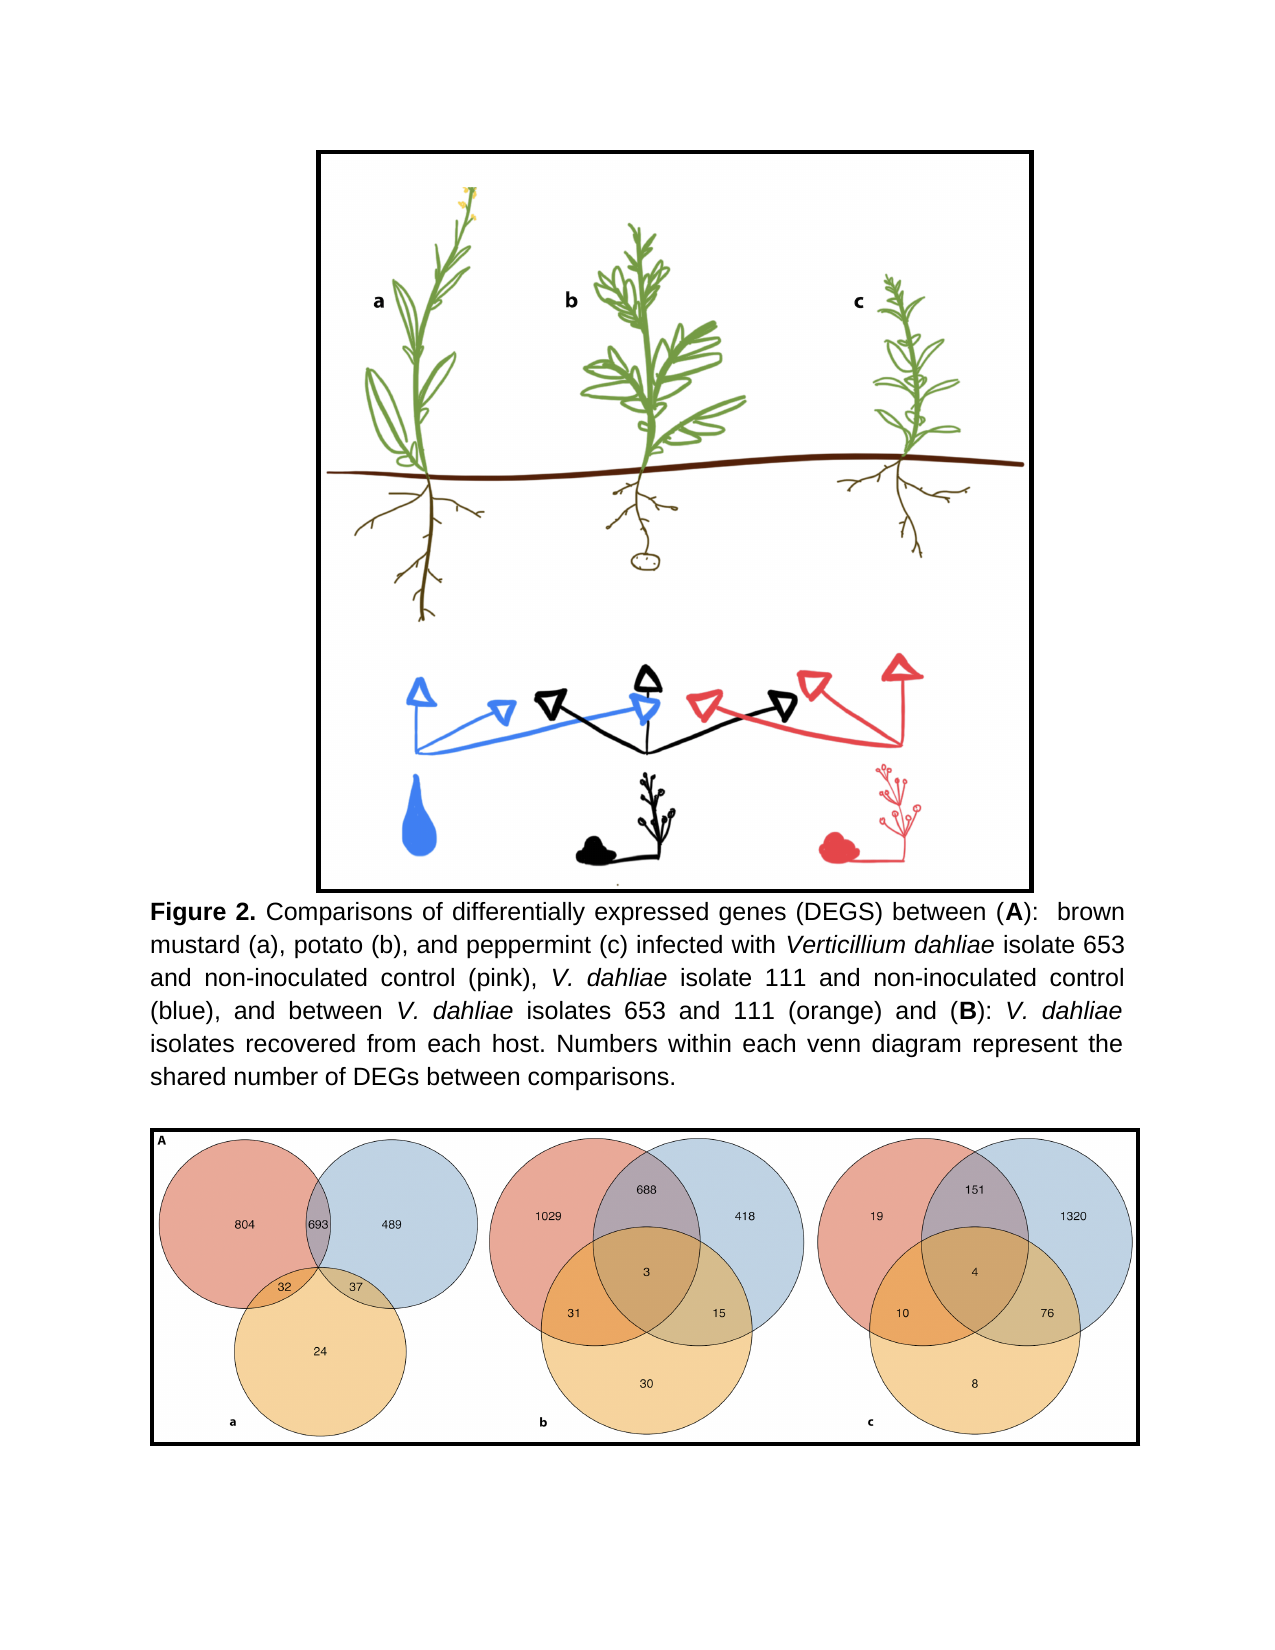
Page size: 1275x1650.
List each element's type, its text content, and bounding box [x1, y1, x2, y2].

text Figure 2. Comparisons of differentially expressed genes (DEGS) between (A): brown mustard (a), potato (b), and peppermint (c) infected with Verticillium dahliae isolate 653 and non-inoculated control (pink), V. dahliae isolate 111 and non-inoculated control (blue), and between V. dahliae isolates 653 and 111 (orange) and (B): V. dahliae isolates recovered from each host. Numbers within each venn diagram represent the shared number of DEGs between comparisons. [150, 897, 1125, 1091]
picture [321, 154, 1029, 889]
picture [154, 1132, 1136, 1442]
